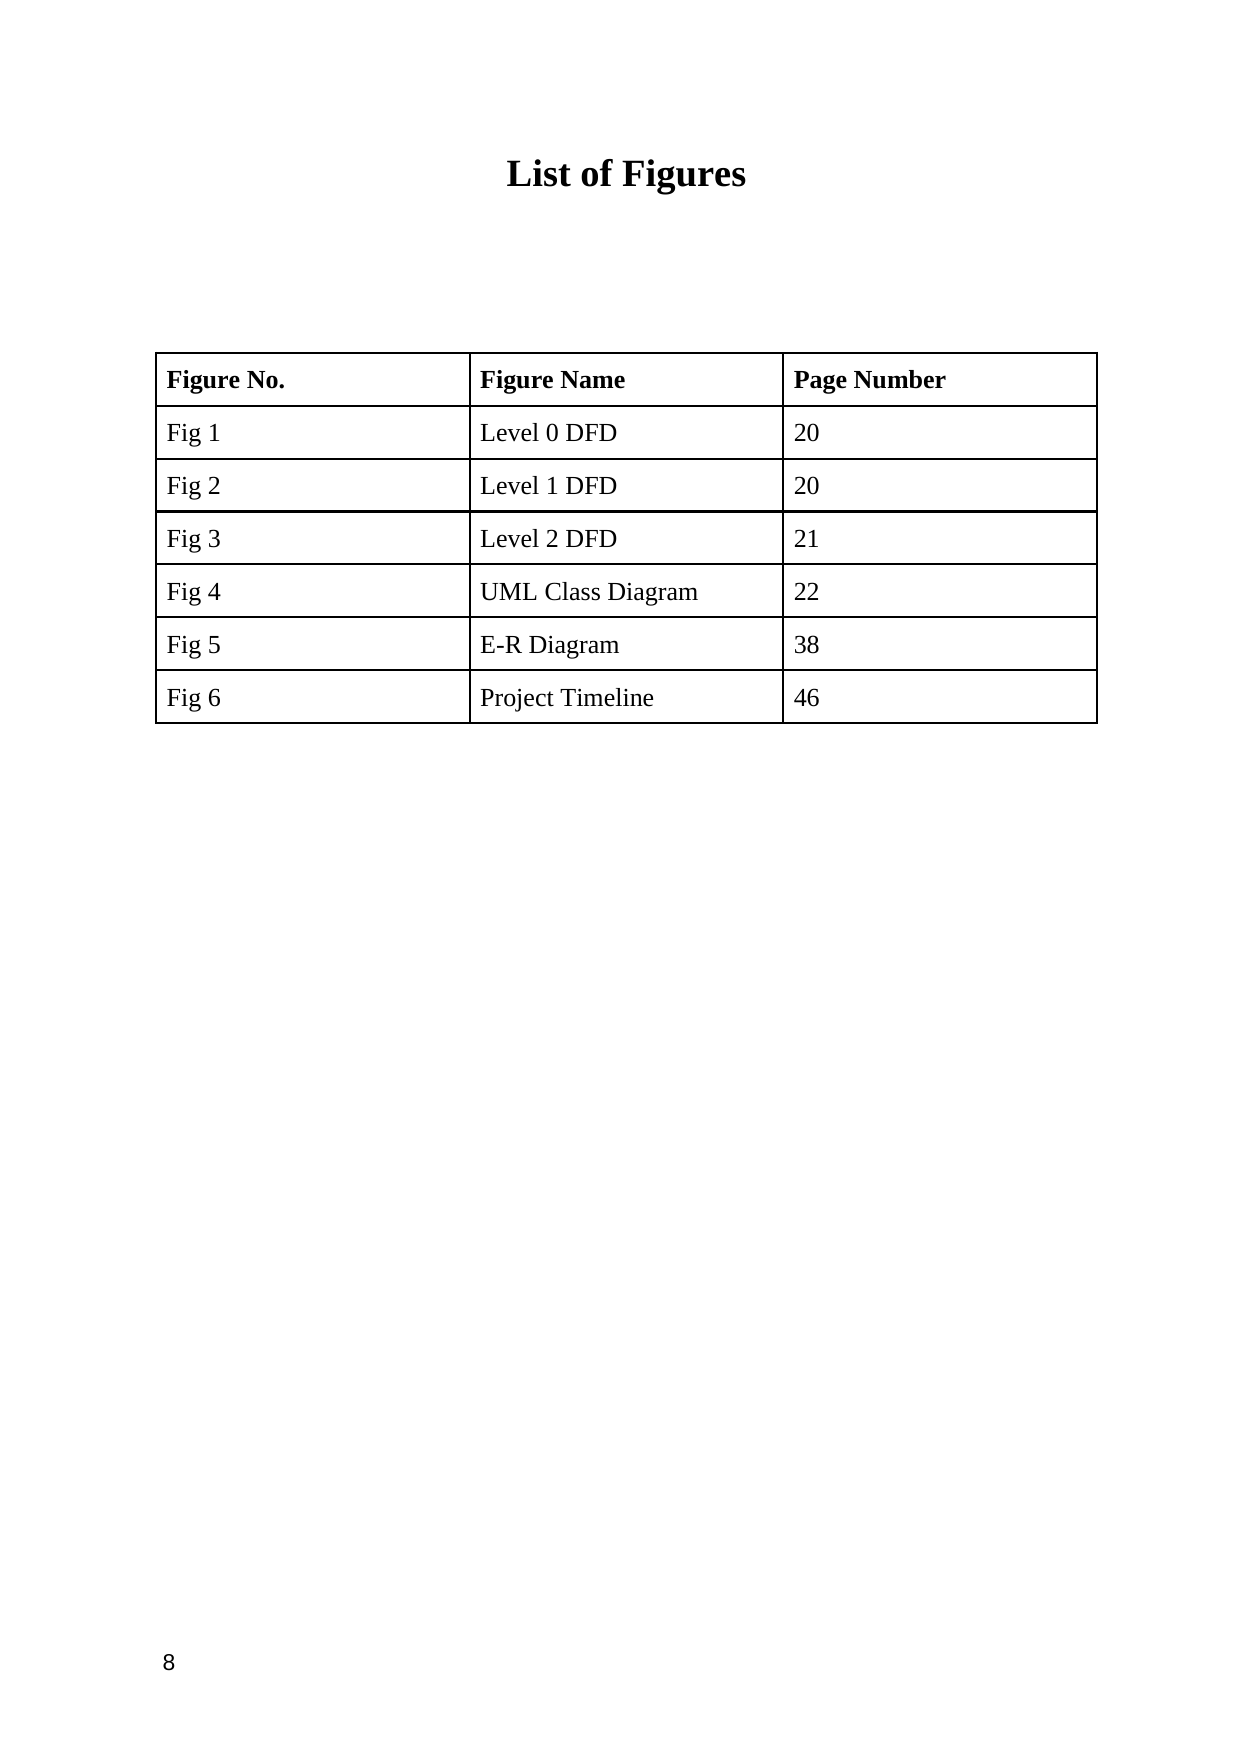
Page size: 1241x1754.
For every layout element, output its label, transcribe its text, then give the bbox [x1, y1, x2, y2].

table_cell Level 1 DFD [471, 460, 782, 510]
table_cell Fig 6 [157, 671, 469, 722]
text List of Figures [162, 150, 1090, 194]
table_cell 20 [784, 407, 1096, 457]
table_cell 46 [784, 671, 1096, 722]
table_cell Fig 1 [157, 407, 469, 457]
table_cell Fig 5 [157, 618, 469, 669]
table_cell 22 [784, 565, 1096, 616]
table_cell UML Class Diagram [471, 565, 782, 616]
table_cell 20 [784, 460, 1096, 510]
table_cell Fig 3 [157, 513, 469, 563]
table_cell Level 0 DFD [471, 407, 782, 457]
table_cell Project Timeline [471, 671, 782, 722]
table_cell E-R Diagram [471, 618, 782, 669]
table_header Page Number [784, 354, 1096, 404]
table_cell 38 [784, 618, 1096, 669]
table_cell Fig 2 [157, 460, 469, 510]
table_cell Fig 4 [157, 565, 469, 616]
table_header Figure Name [471, 354, 782, 404]
table_header Figure No. [157, 354, 469, 404]
table_cell Level 2 DFD [471, 513, 782, 563]
table_cell 21 [784, 513, 1096, 563]
